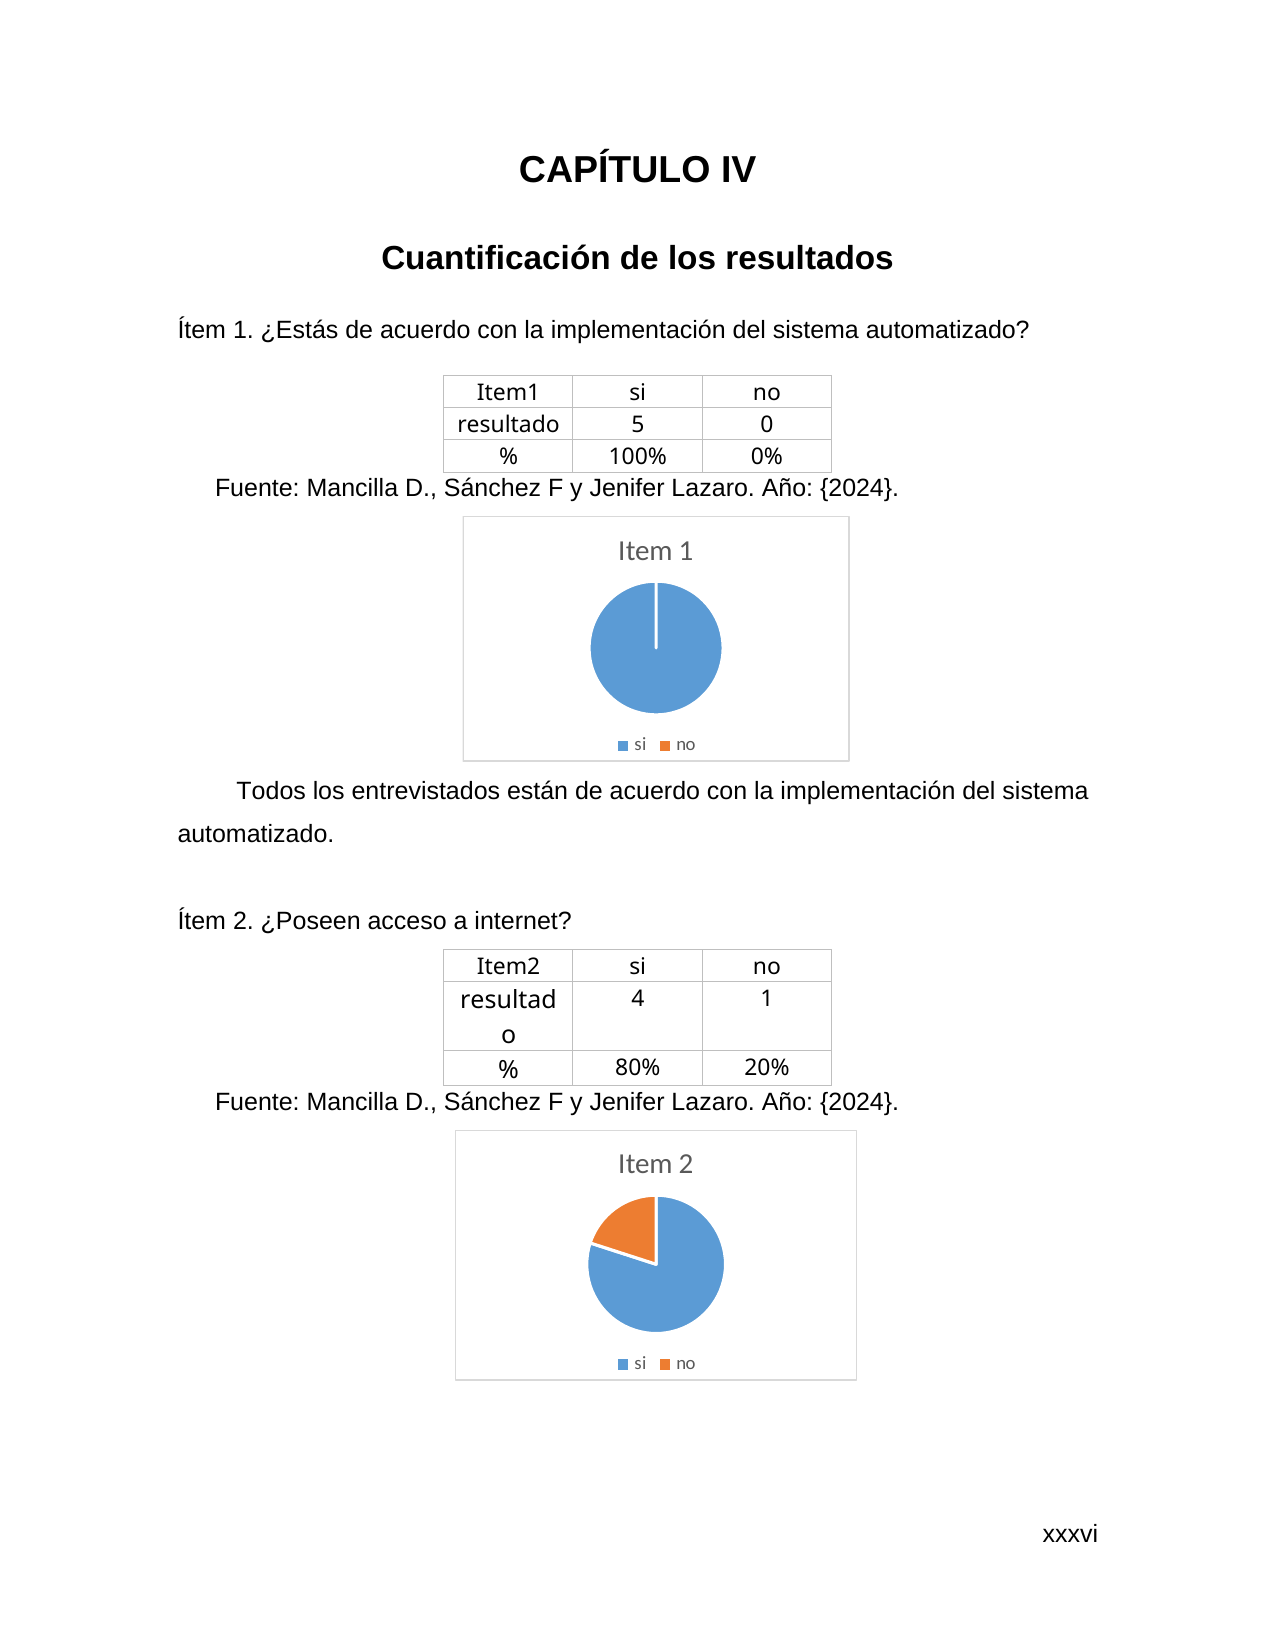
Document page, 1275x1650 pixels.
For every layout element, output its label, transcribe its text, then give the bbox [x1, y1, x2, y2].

text Ítem 2. ¿Poseen acceso a internet? [177, 906, 1098, 934]
subtitle Cuantificación de los resultados [177, 238, 1098, 276]
table_header si [573, 376, 702, 407]
table_cell 100% [573, 440, 702, 472]
table_header no [703, 376, 831, 407]
table_cell 4 [573, 982, 702, 1050]
table_cell resultado [444, 408, 572, 439]
table_header Item2 [444, 950, 572, 981]
table_cell 20% [703, 1051, 831, 1085]
subtitle CAPÍTULO IV [177, 148, 1098, 191]
text Todos los entrevistados están de acuerdo con la implementación del sistema automatizado. [177, 776, 1098, 848]
table_cell % [444, 440, 572, 472]
table_cell 1 [703, 982, 831, 1050]
table_cell 5 [573, 408, 702, 439]
table_cell resultado [444, 982, 572, 1050]
table_cell 0% [703, 440, 831, 472]
table_header Item1 [444, 376, 572, 407]
table_cell 80% [573, 1051, 702, 1085]
table_header no [703, 950, 831, 981]
text Fuente: Mancilla D., Sánchez F y Jenifer Lazaro. Año: {2024}. [177, 1086, 1098, 1115]
table_cell 0 [703, 408, 831, 439]
text Ítem 1. ¿Estás de acuerdo con la implementación del sistema automatizado? [177, 315, 1098, 344]
table_header si [573, 950, 702, 981]
table_cell % [444, 1051, 572, 1085]
text Fuente: Mancilla D., Sánchez F y Jenifer Lazaro. Año: {2024}. [177, 473, 1098, 501]
